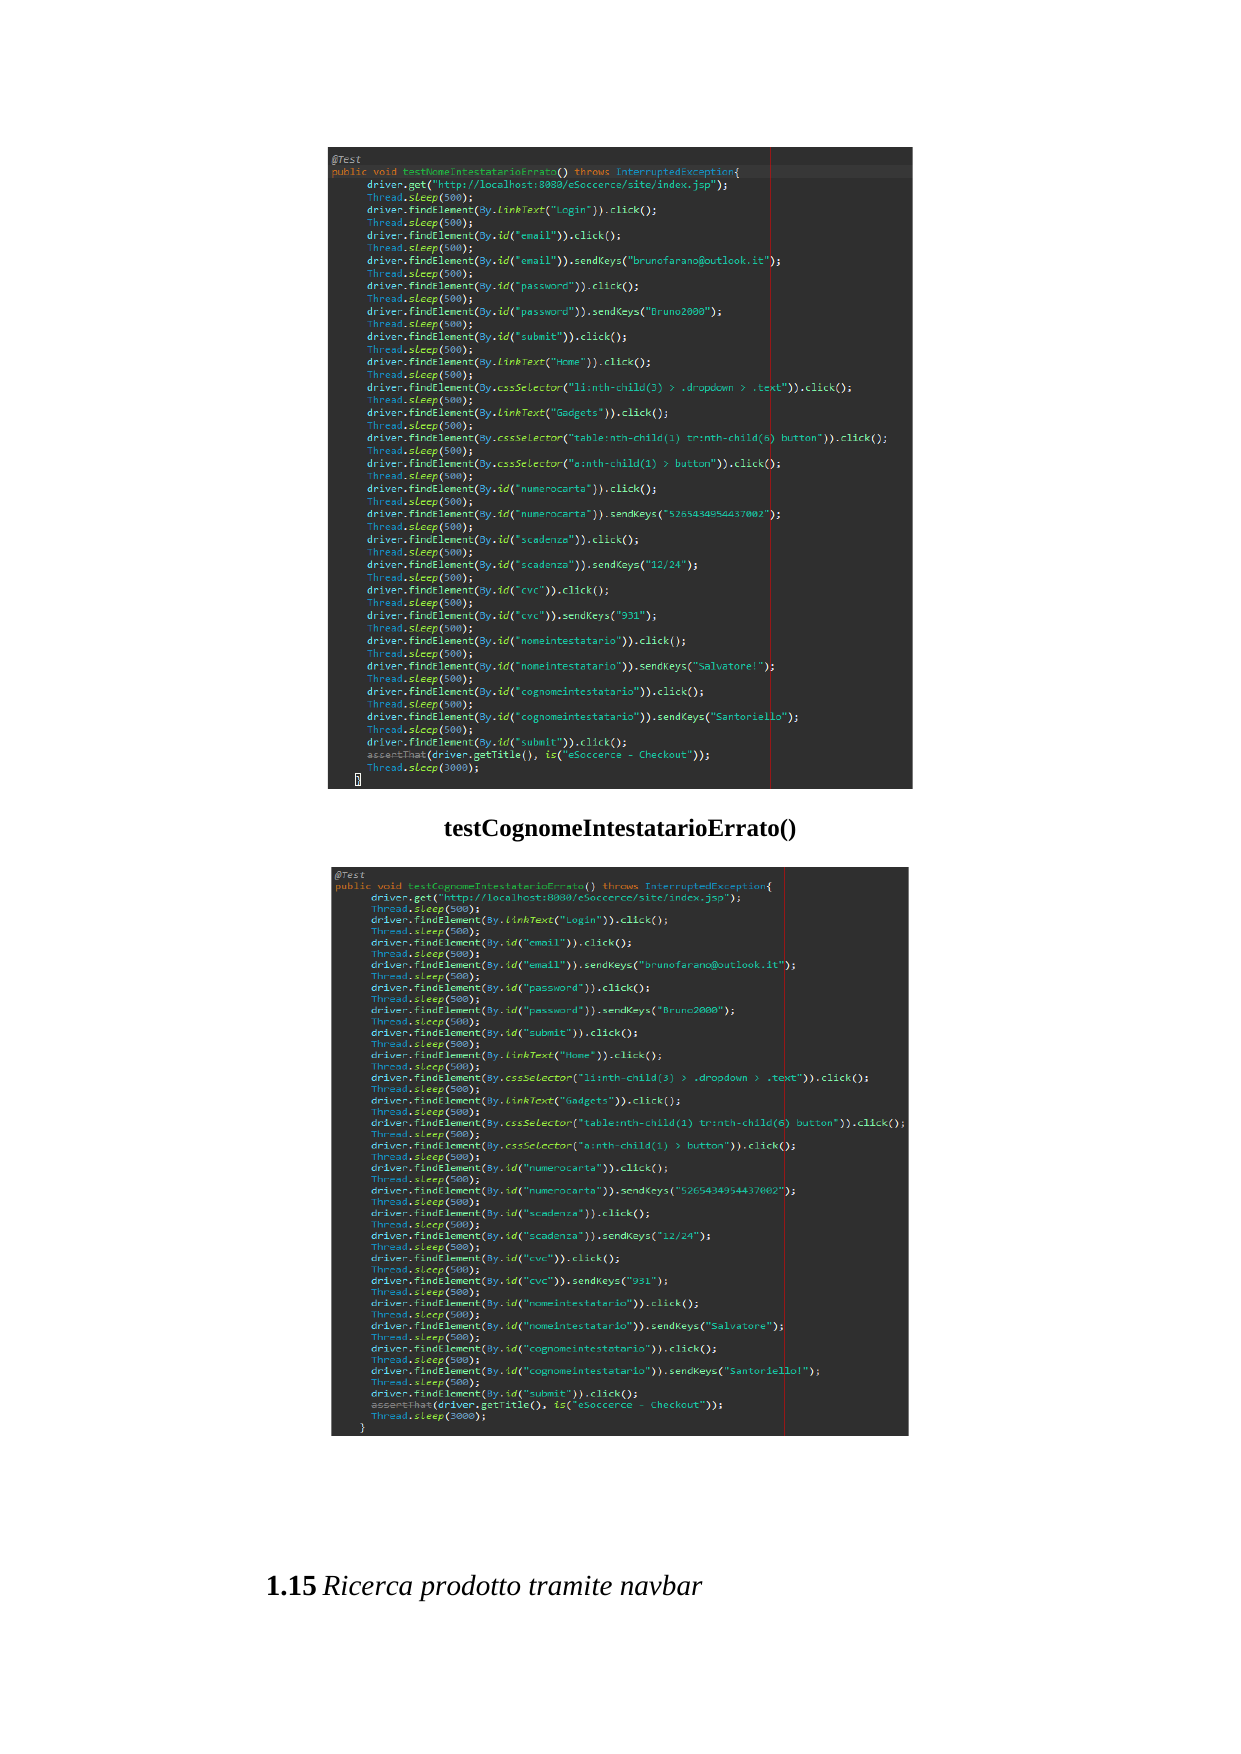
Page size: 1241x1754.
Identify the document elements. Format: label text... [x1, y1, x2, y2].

text 1.15 Ricerca prodotto tramite navbar [156, 1568, 1122, 1602]
text testCognomeIntestatarioErrato() [118, 813, 1122, 842]
picture [331, 867, 909, 1436]
picture [327, 147, 913, 789]
